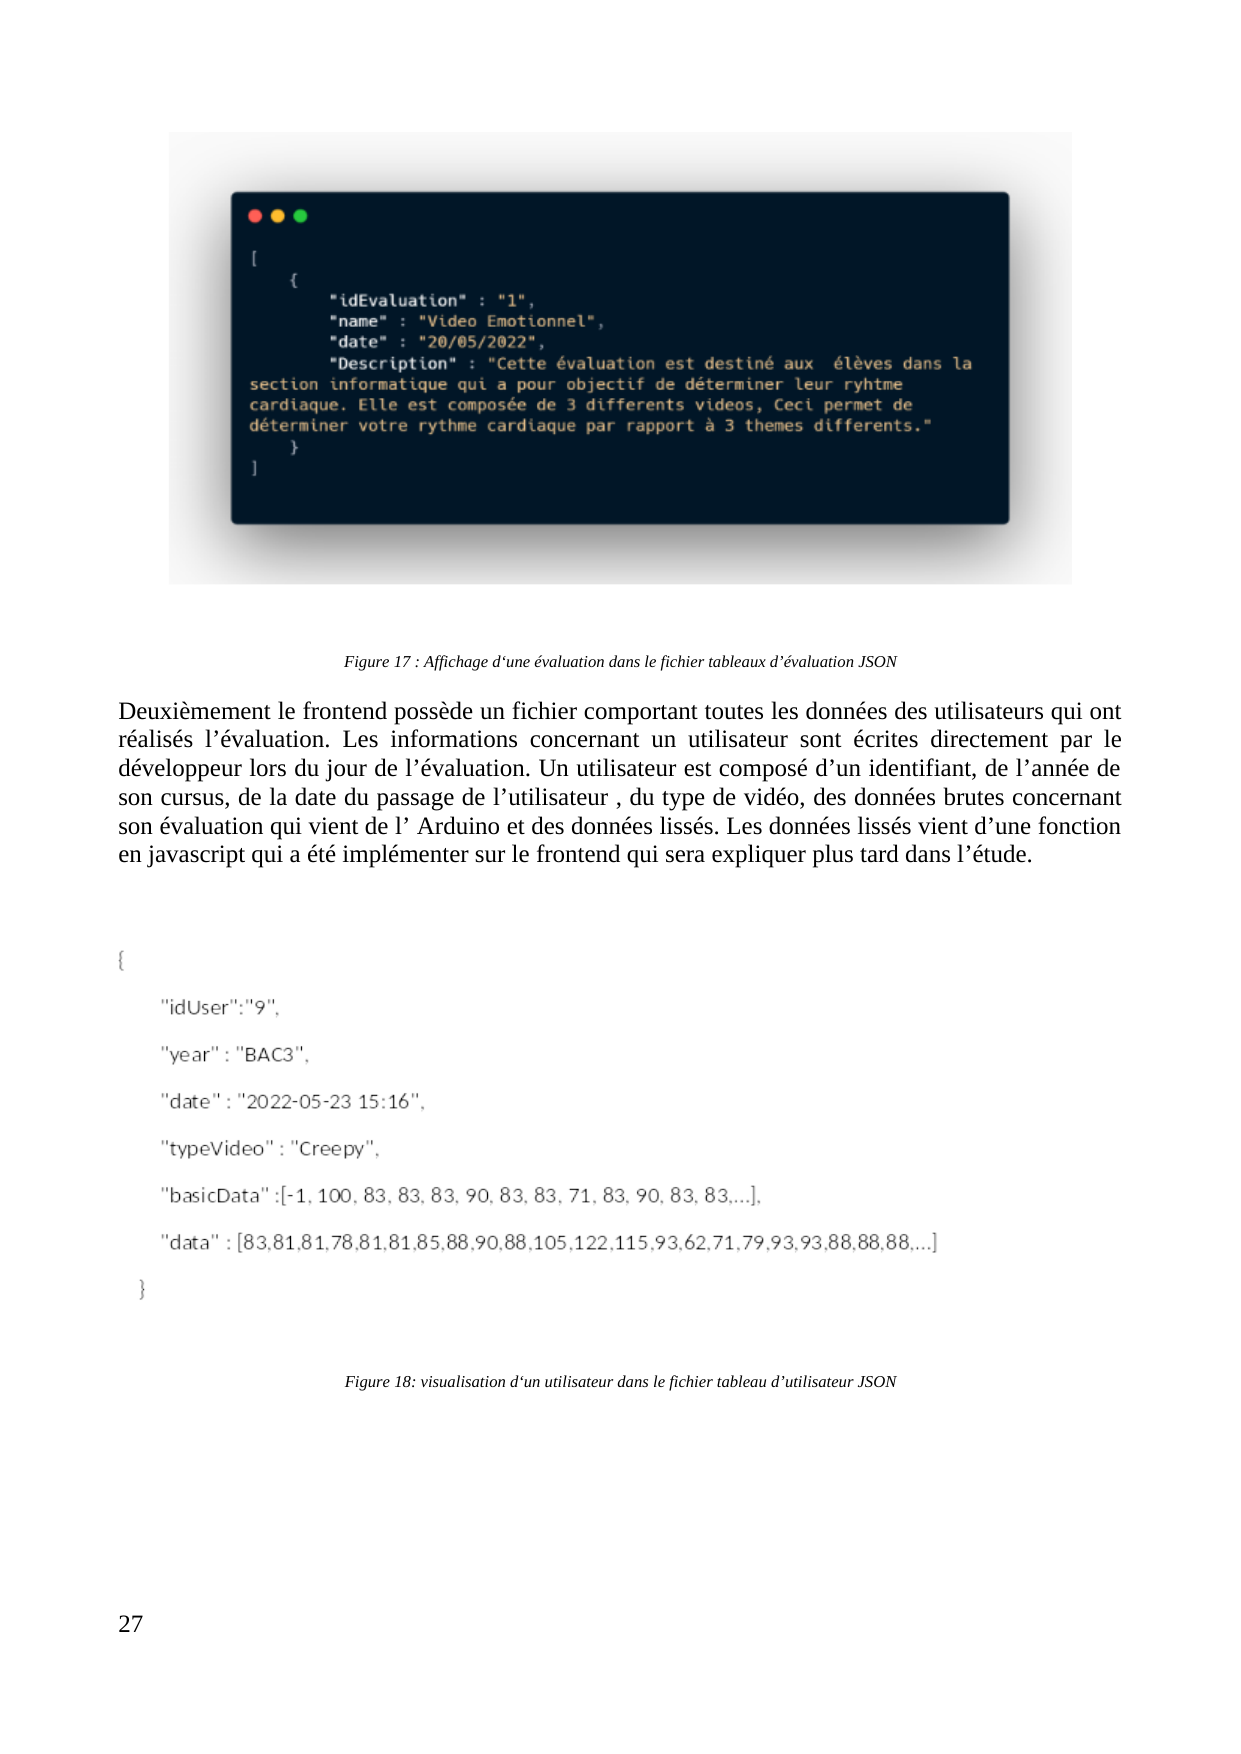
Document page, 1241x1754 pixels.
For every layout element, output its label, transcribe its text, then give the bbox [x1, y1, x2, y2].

text Deuxièmement le frontend possède un fichier comportant toutes les données des utilisateurs qui ont réalisés l’évaluation. Les informations concernant un utilisateur sont écrites directement par le développeur lors du jour de l’évaluation. Un utilisateur est composé d’un identifiant, de l’année de son cursus, de la date du passage de l’utilisateur , du type de vidéo, des données brutes concernant son évaluation qui vient de l’ Arduino et des données lissés. Les données lissés vient d’une fonction en javascript qui a été implémenter sur le frontend qui sera expliquer plus tard dans l’étude. [118, 696, 1123, 868]
